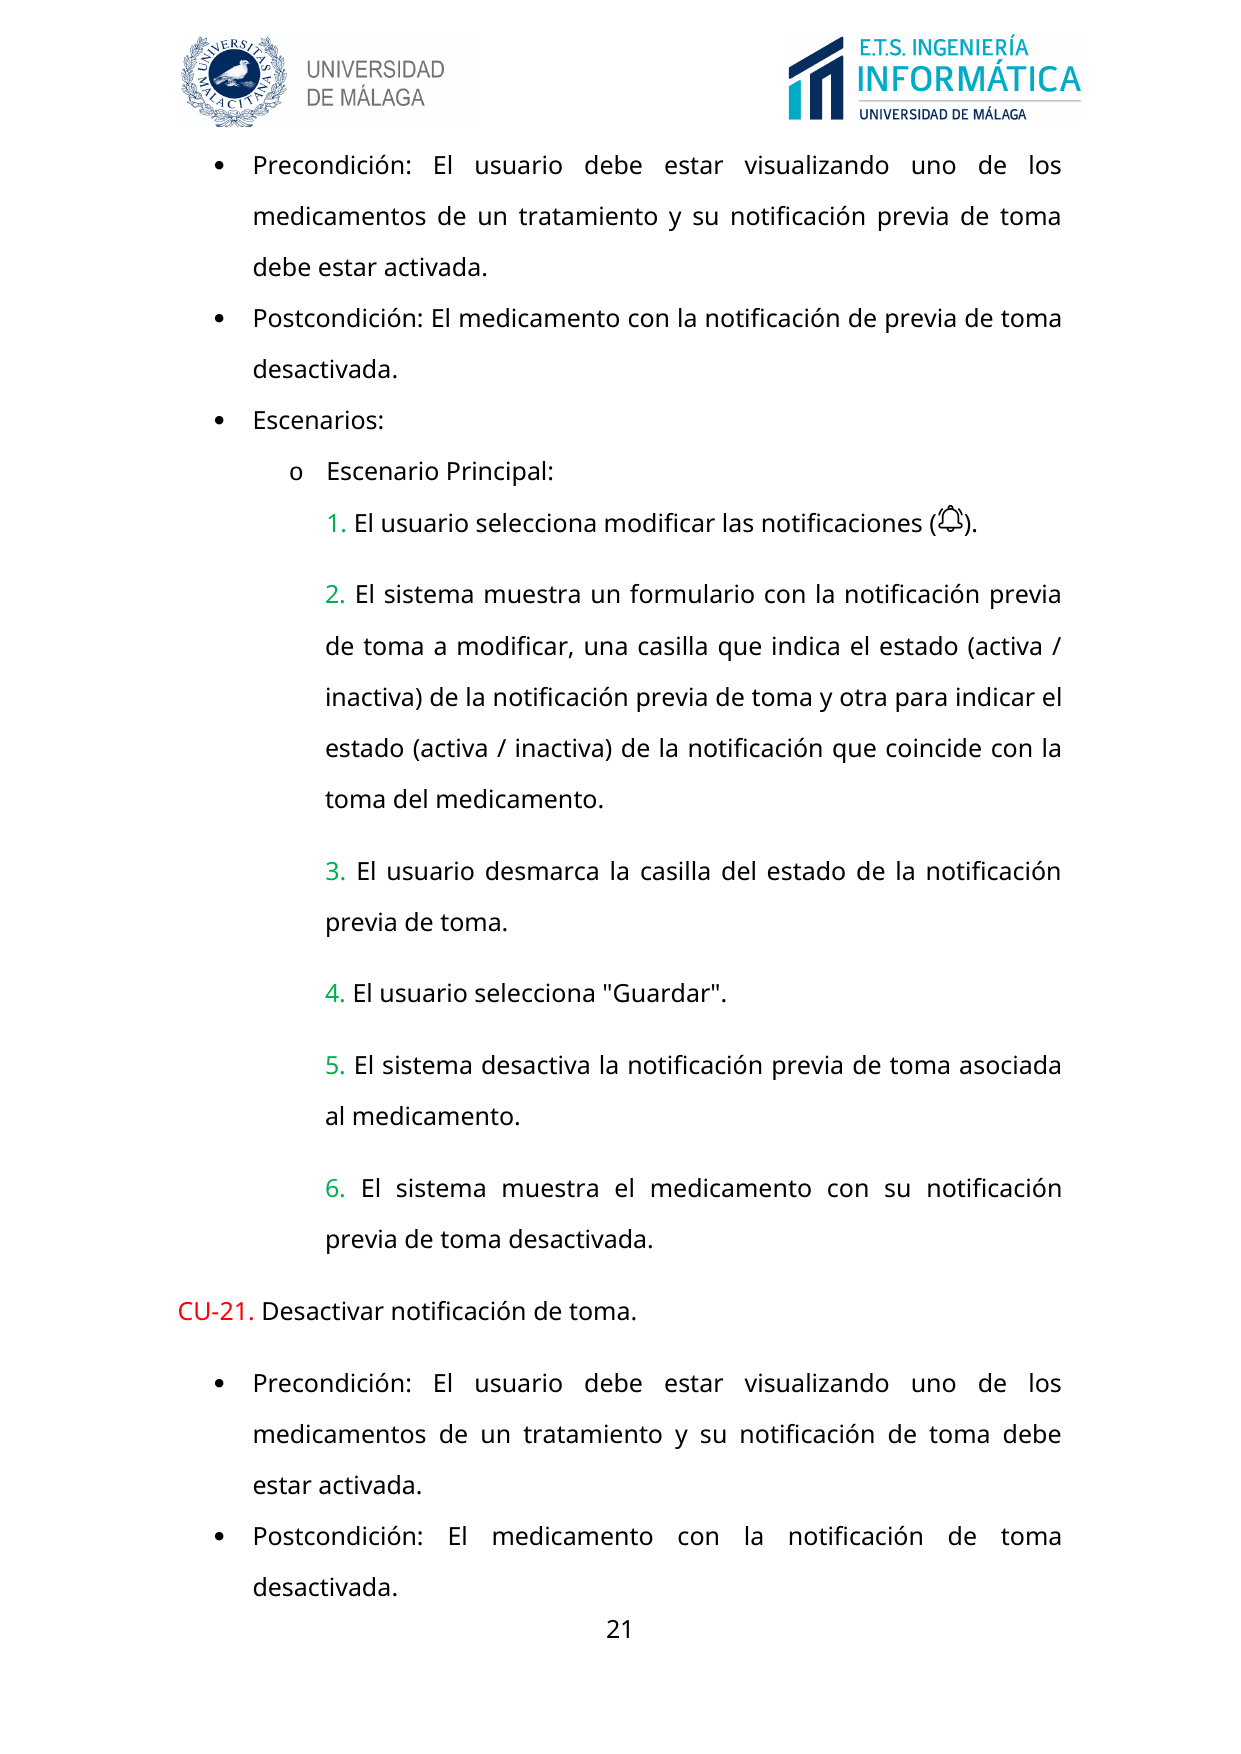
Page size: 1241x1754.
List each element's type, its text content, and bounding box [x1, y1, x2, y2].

text 3. El usuario desmarca la casilla del estado de la notificación previa de toma. [325, 853, 1063, 938]
list Postcondición: El medicamento con la notificación de toma desactivada. [215, 1519, 1063, 1604]
text 5. El sistema desactiva la notificación previa de toma asociada al medicamento. [325, 1048, 1063, 1133]
list Escenarios: [215, 403, 1063, 437]
text 6. El sistema muestra el medicamento con su notificación previa de toma desactivada. [325, 1171, 1063, 1256]
list Escenario Principal: [288, 454, 1063, 488]
picture [180, 35, 477, 127]
text CU-21. Desactivar notificación de toma. [177, 1294, 1063, 1328]
picture [937, 505, 964, 532]
picture [786, 34, 1083, 122]
list Precondición: El usuario debe estar visualizando uno de los medicamentos de un tratamiento y su notificación de toma debe estar activada. [215, 1366, 1063, 1502]
text 2. El sistema muestra un formulario con la notificación previa de toma a modificar, una casilla que indica el estado (activa / inactiva) de la notificación previa de toma y otra para indicar el estado (activa / inactiva) de la notificación que coincide con la toma del medicamento. [325, 577, 1063, 815]
list 1. El usuario selecciona modificar las notificaciones (). [326, 505, 1063, 539]
list Postcondición: El medicamento con la notificación de previa de toma desactivada. [215, 301, 1063, 386]
text 4. El usuario selecciona "Guardar". [325, 976, 1063, 1010]
list Precondición: El usuario debe estar visualizando uno de los medicamentos de un tratamiento y su notificación previa de toma debe estar activada. [215, 148, 1063, 284]
